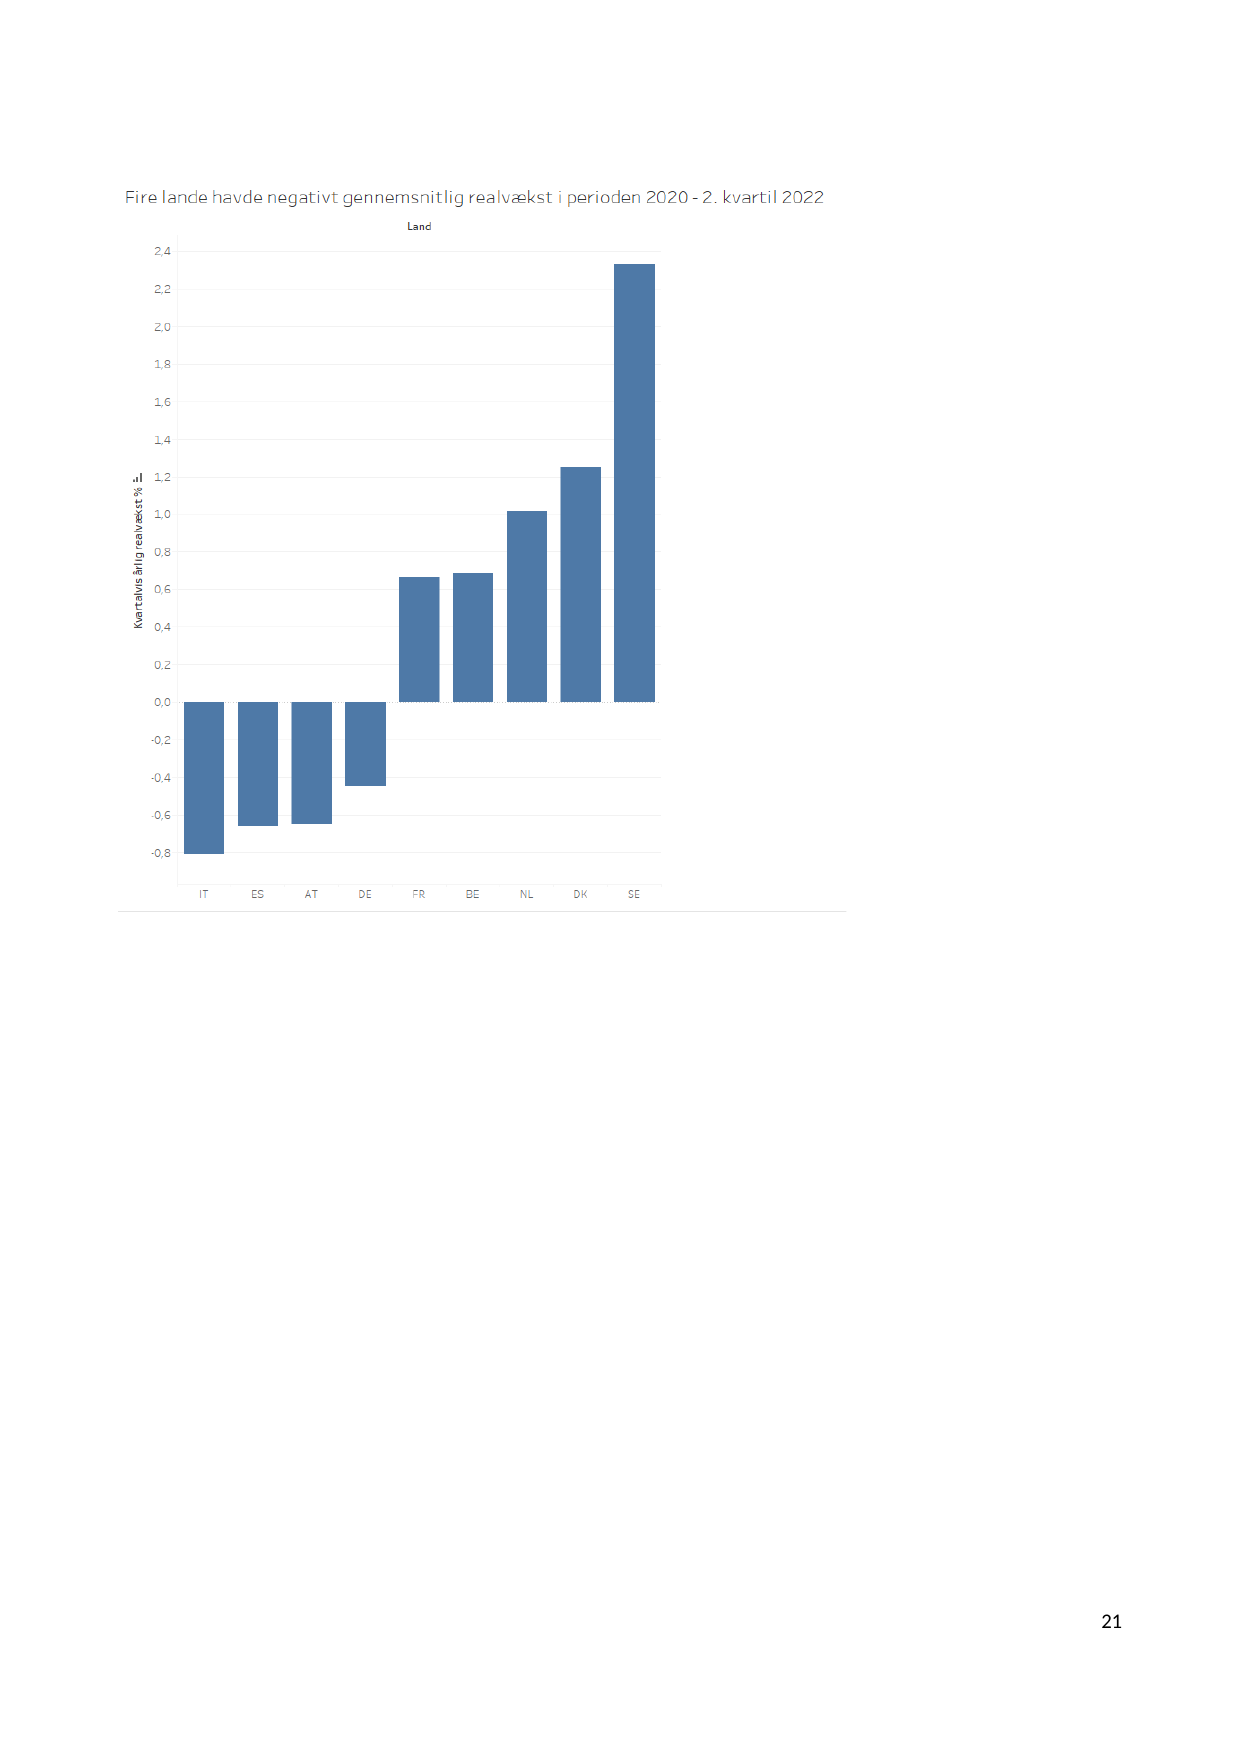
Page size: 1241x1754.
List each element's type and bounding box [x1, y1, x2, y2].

picture [118, 177, 847, 912]
